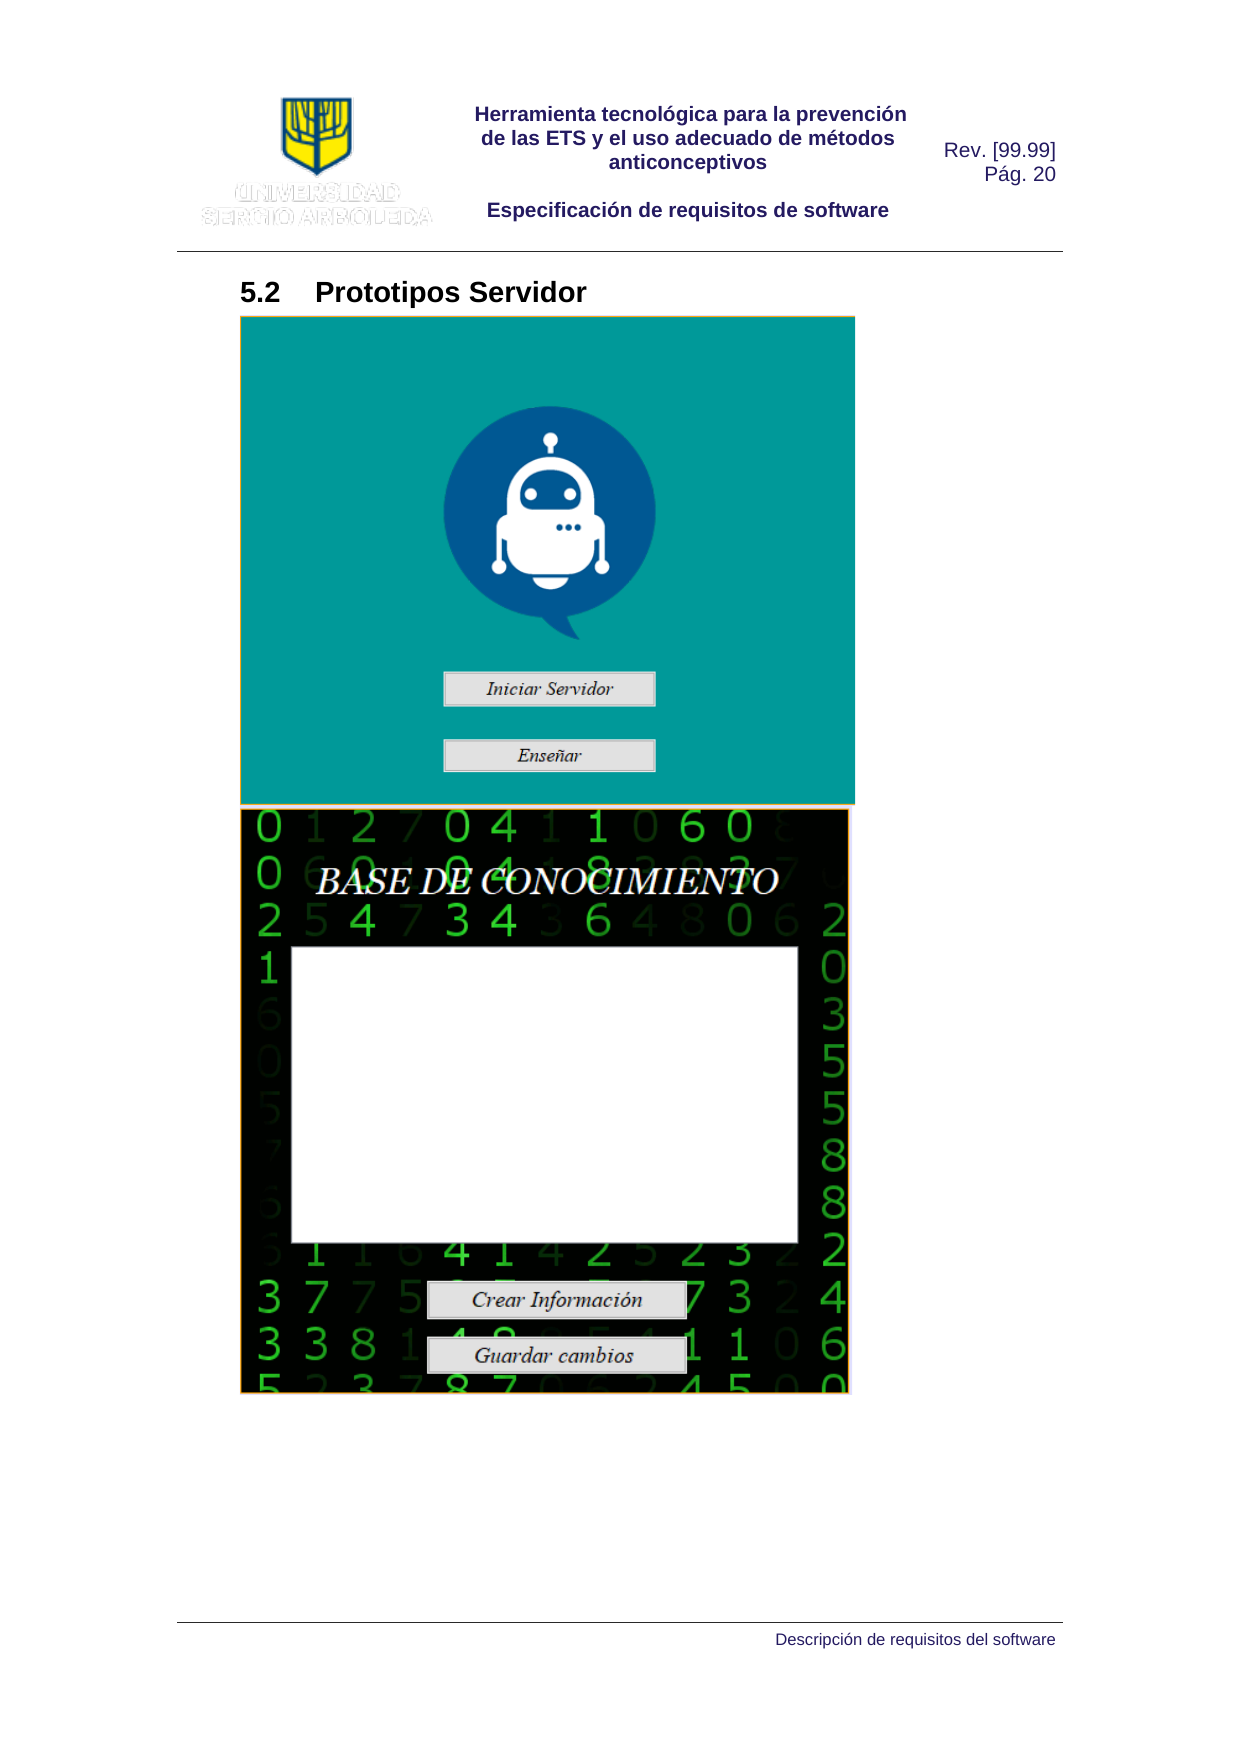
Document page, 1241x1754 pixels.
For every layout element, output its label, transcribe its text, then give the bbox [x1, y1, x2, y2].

picture [184, 81, 450, 244]
subtitle Prototipos Servidor [240, 276, 1063, 309]
picture [239, 315, 856, 1395]
